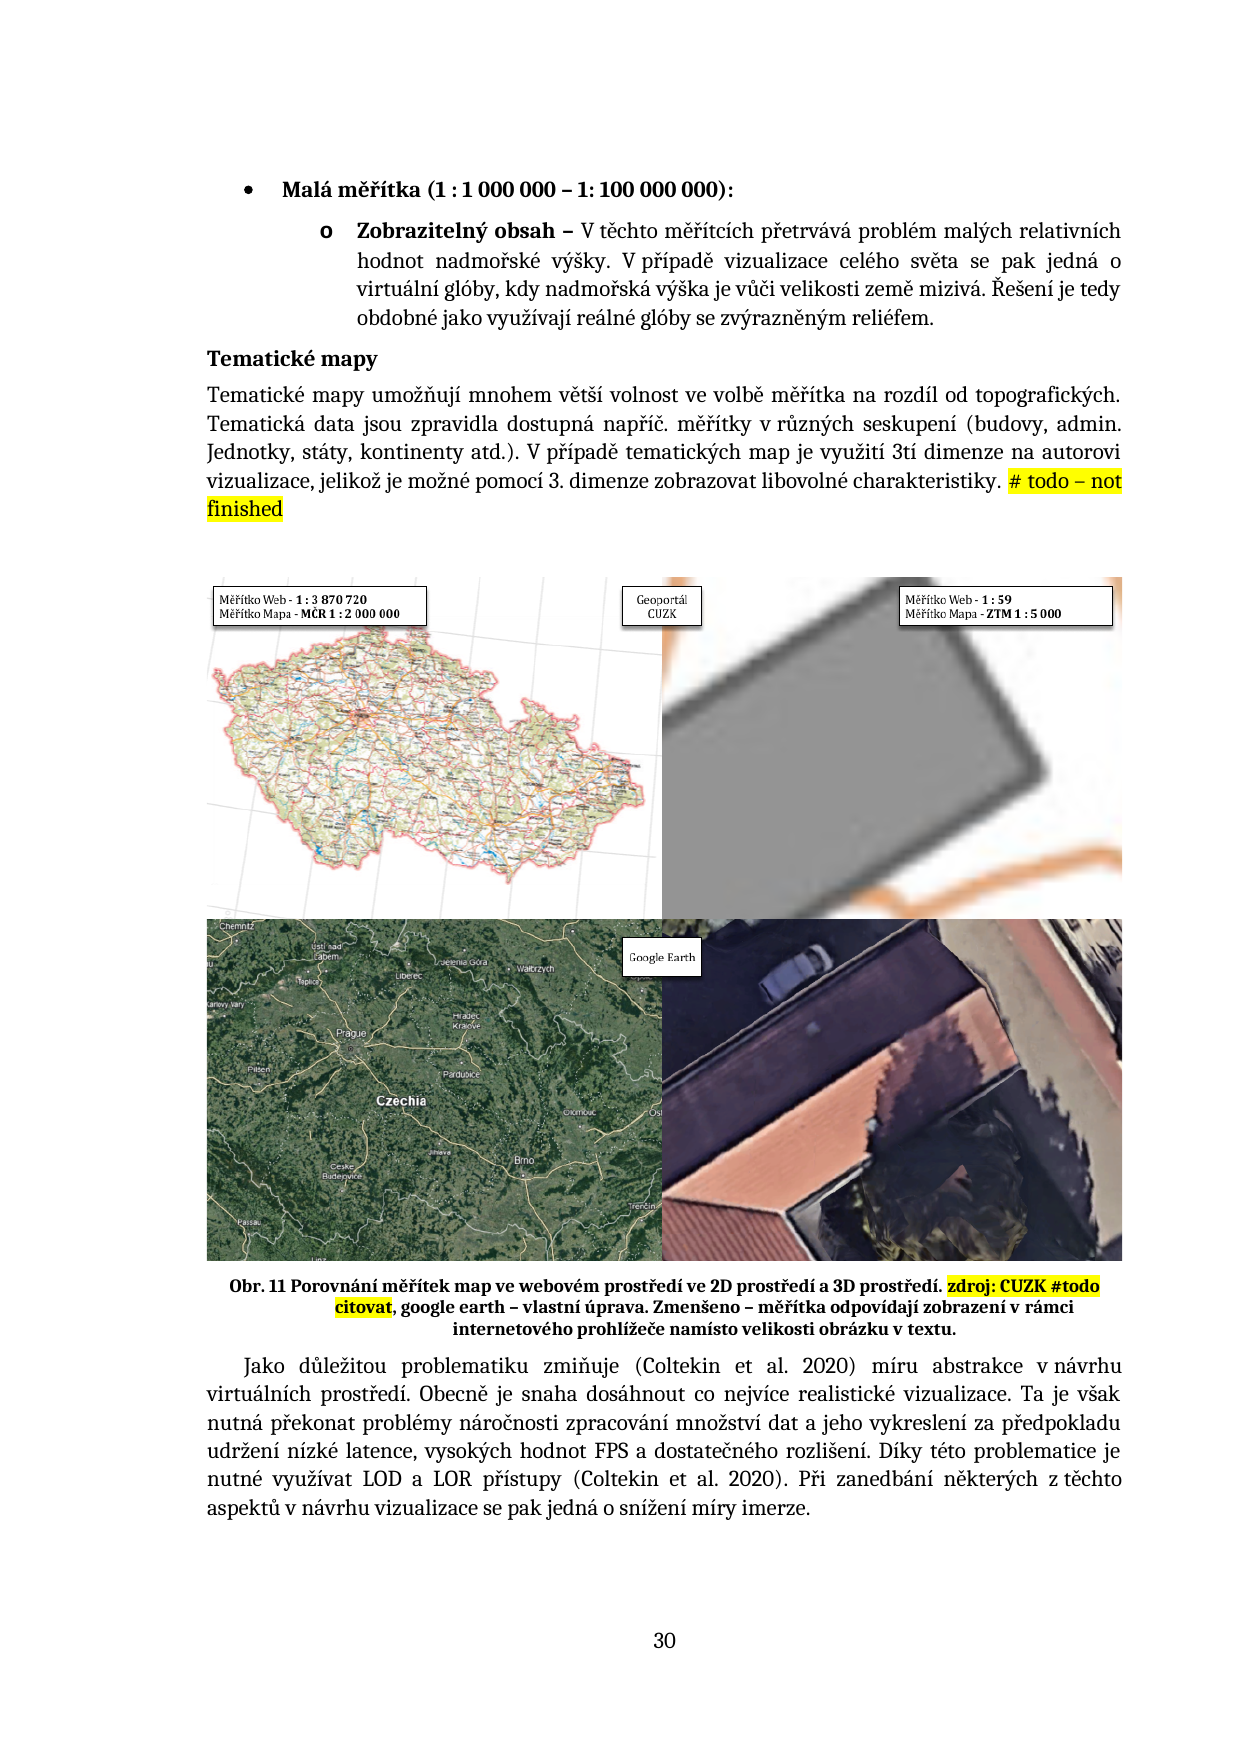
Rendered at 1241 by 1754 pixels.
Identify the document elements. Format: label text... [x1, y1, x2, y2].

list Zobrazitelný obsah – V těchto měřítcích přetrvává problém malých relativních hodnot nadmořské výšky. V případě vizualizace celého světa se pak jedná o virtuální glóby, kdy nadmořská výška je vůči velikosti země mizivá. Řešení je tedy obdobné jako využívají reálné glóby se zvýrazněným reliéfem. [319, 218, 1122, 331]
text Tematické mapy [207, 346, 1122, 372]
text Tematické mapy umožňují mnohem větší volnost ve volbě měřítka na rozdíl od topografických. Tematická data jsou zpravidla dostupná napříč. měřítky v různých seskupení (budovy, admin. Jednotky, státy, kontinenty atd.). V případě tematických map je využití 3tí dimenze na autorovi vizualizace, jelikož je možné pomocí 3. dimenze zobrazovat libovolné charakteristiky. # todo – not finished [207, 382, 1122, 522]
text Jako důležitou problematiku zmiňuje (Coltekin et al. 2020) míru abstrakce v návrhu virtuálních prostředí. Obecně je snaha dosáhnout co nejvíce realistické vizualizace. Ta je však nutná překonat problémy náročnosti zpracování množství dat a jeho vykreslení za předpokladu udržení nízké latence, vysokých hodnot FPS a dostatečného rozlišení. Díky této problematice je nutné využívat LOD a LOR přístupy (Coltekin et al. 2020). Při zanedbání některých z těchto aspektů v návrhu vizualizace se pak jedná o snížení míry imerze. [207, 1352, 1122, 1521]
picture [206, 577, 1123, 1261]
list Malá měřítka (1 : 1 000 000 – 1: 100 000 000): [244, 177, 1122, 203]
